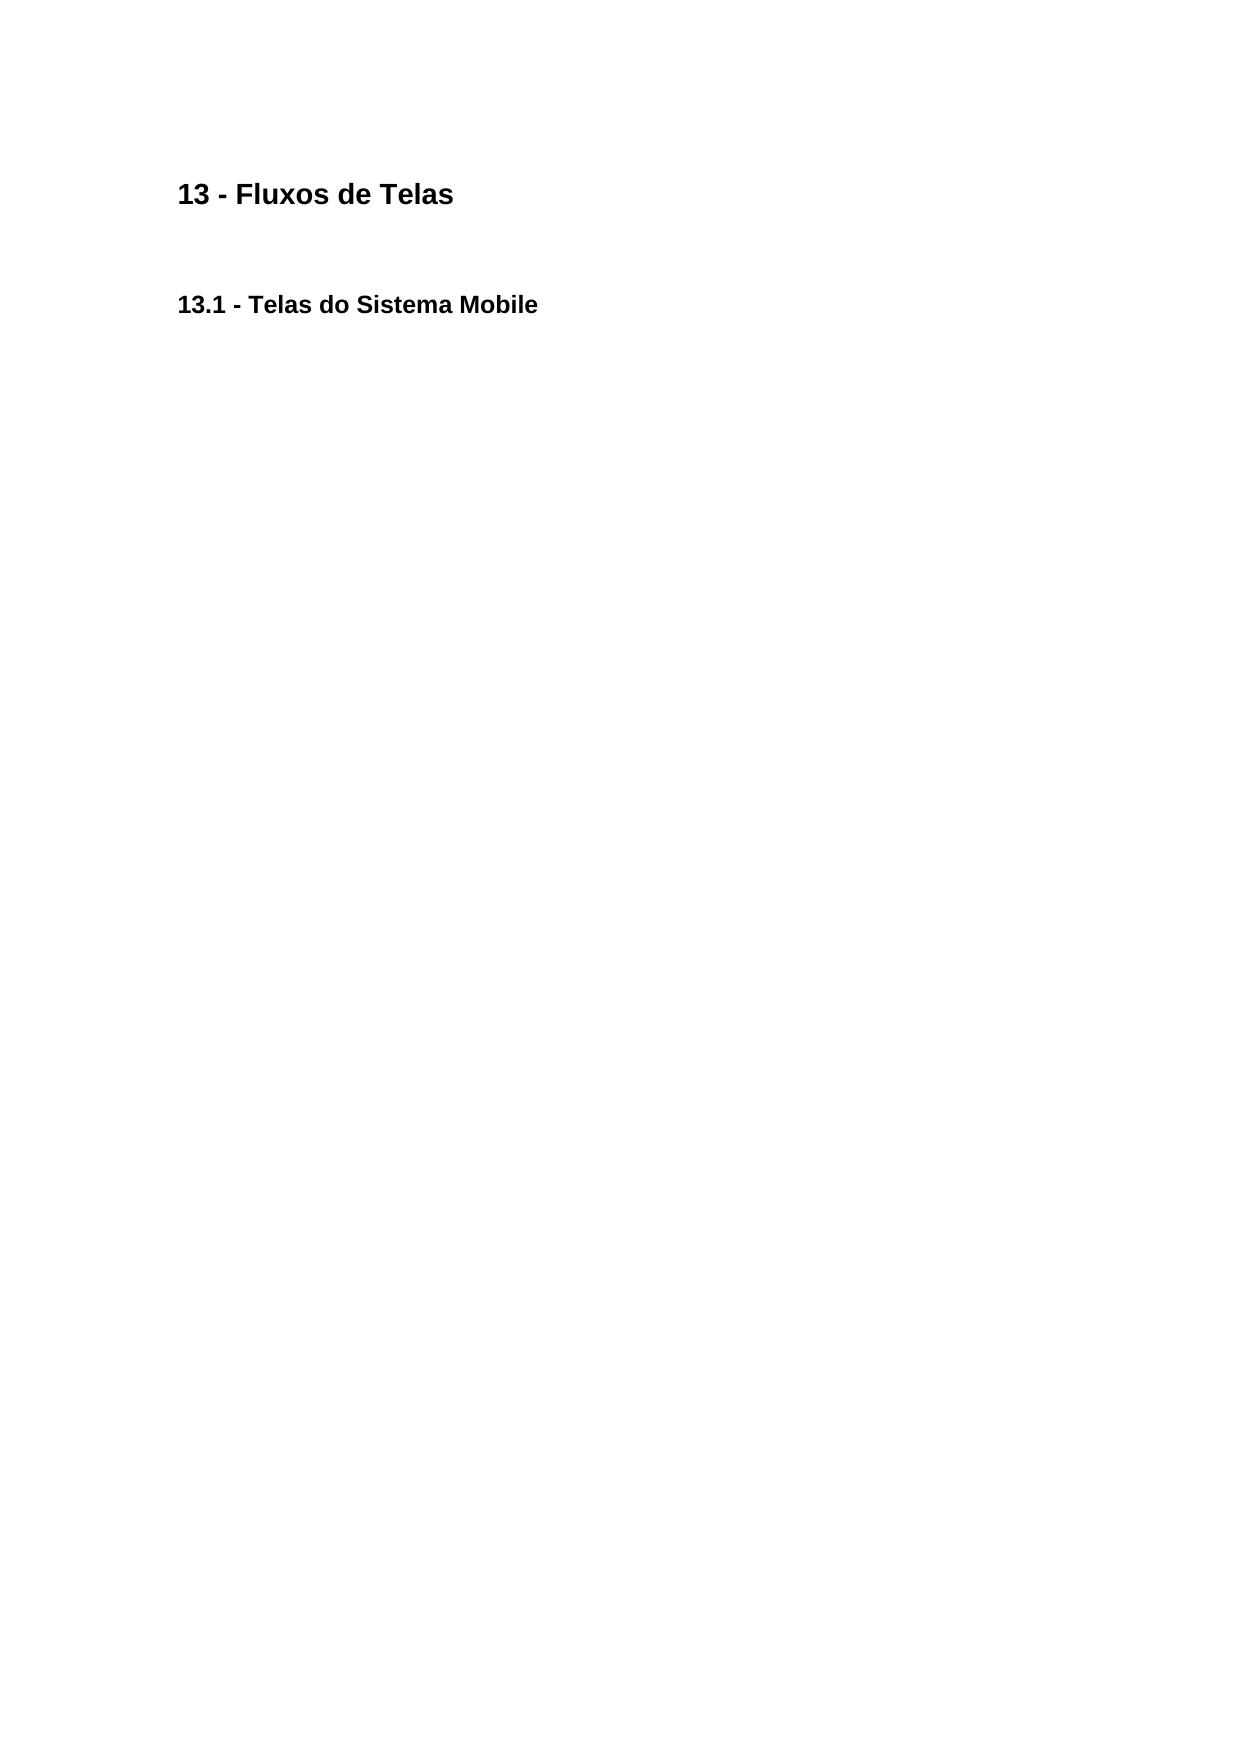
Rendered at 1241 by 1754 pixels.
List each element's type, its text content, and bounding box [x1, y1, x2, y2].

subtitle 13 - Fluxos de Telas [177, 177, 1122, 211]
subtitle 13.1 - Telas do Sistema Mobile [177, 290, 1122, 319]
